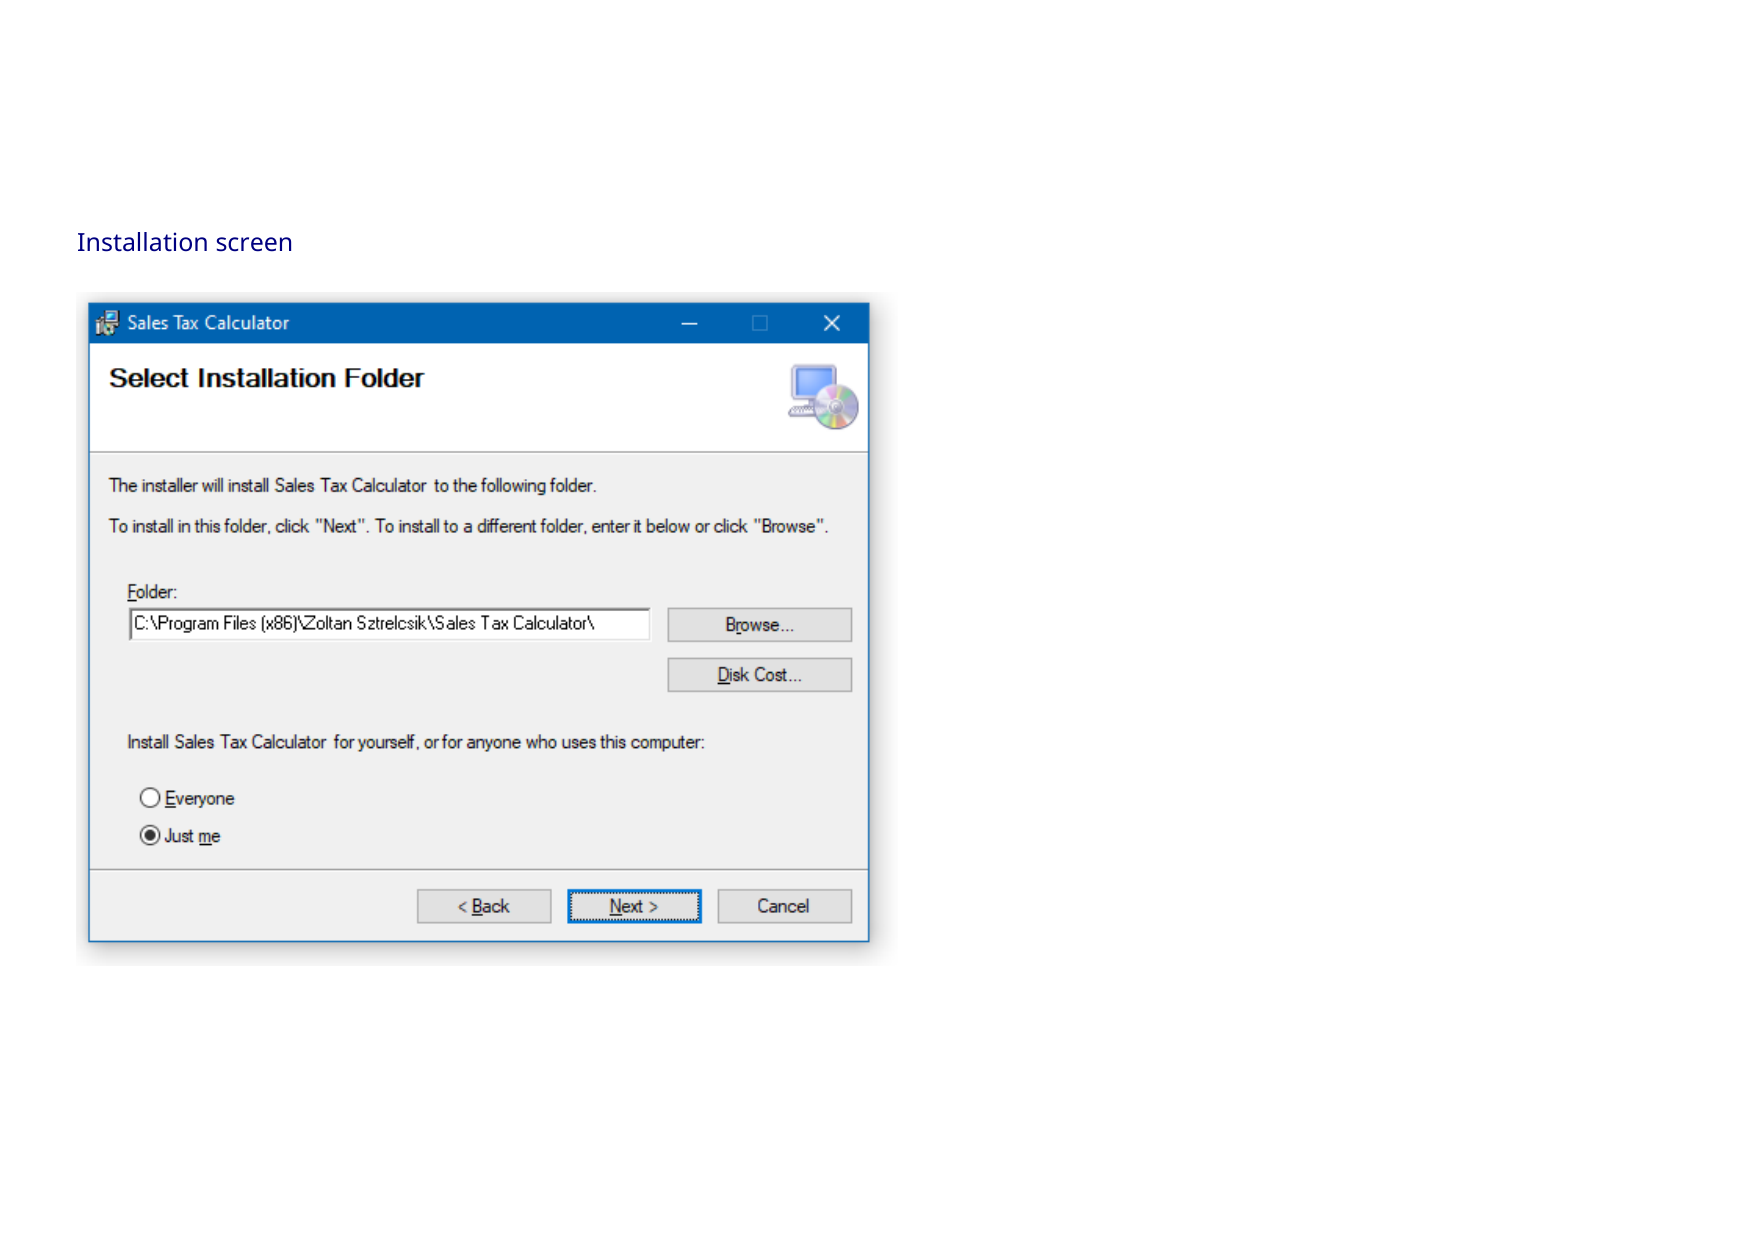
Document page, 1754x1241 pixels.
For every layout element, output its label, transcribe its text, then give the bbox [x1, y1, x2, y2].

picture [76, 292, 898, 966]
text Installation screen [77, 224, 1689, 258]
